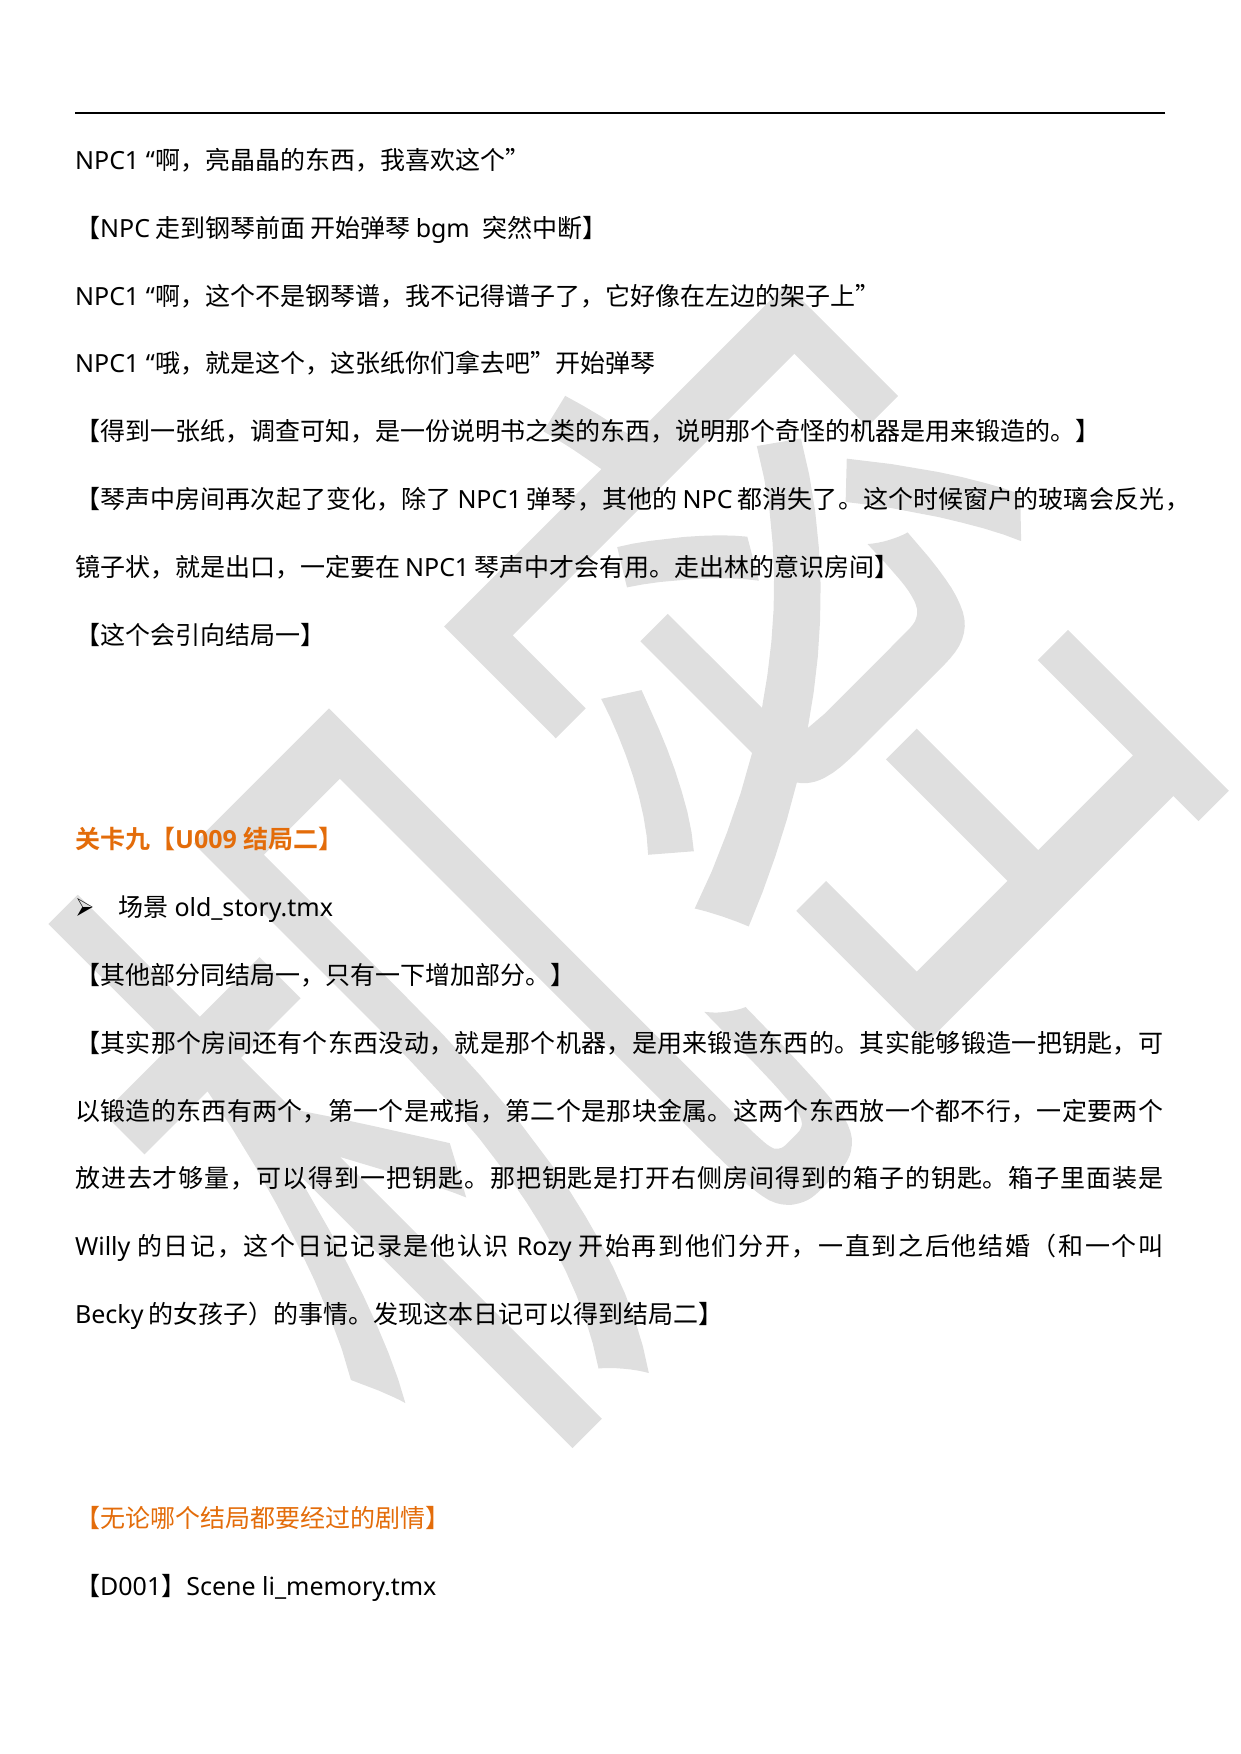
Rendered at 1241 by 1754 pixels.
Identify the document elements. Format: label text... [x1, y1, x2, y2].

text 【D001】Scene li_memory.tmx [75, 1551, 1165, 1618]
text 【得到一张纸，调查可知，是一份说明书之类的东西，说明那个奇怪的机器是用来锻造的。】 [75, 396, 1165, 464]
text 【琴声中房间再次起了变化，除了NPC1弹琴，其他的NPC都消失了。这个时候窗户的玻璃会反光，镜子状，就是出口，一定要在NPC1琴声中才会有用。走出林的意识房间】 [75, 464, 1165, 600]
text 【无论哪个结局都要经过的剧情】 [75, 1483, 1165, 1551]
text NPC1 “哦，就是这个，这张纸你们拿去吧”开始弹琴 [75, 328, 1165, 396]
text 【这个会引向结局一】 [75, 600, 1165, 668]
text NPC1 “啊，这个不是钢琴谱，我不记得谱子了，它好像在左边的架子上” [75, 260, 1165, 328]
text NPC1 “啊，亮晶晶的东西，我喜欢这个” [75, 124, 1165, 192]
list 场景 old_story.tmx [75, 871, 1165, 939]
text 关卡九【U009 结局二】 [75, 803, 1165, 871]
text 【NPC走到钢琴前面 开始弹琴bgm 突然中断】 [75, 192, 1165, 260]
text 【其实那个房间还有个东西没动，就是那个机器，是用来锻造东西的。其实能够锻造一把钥匙，可以锻造的东西有两个，第一个是戒指，第二个是那块金属。这两个东西放一个都不行，一定要两个放进去才够量，可以得到一把钥匙。那把钥匙是打开右侧房间得到的箱子的钥匙。箱子里面装是Willy的日记，这个日记记录是他认识Rozy开始再到他们分开，一直到之后他结婚（和一个叫Becky的女孩子）的事情。发现这本日记可以得到结局二】 [75, 1007, 1165, 1347]
text 【其他部分同结局一，只有一下增加部分。】 [75, 939, 1165, 1007]
